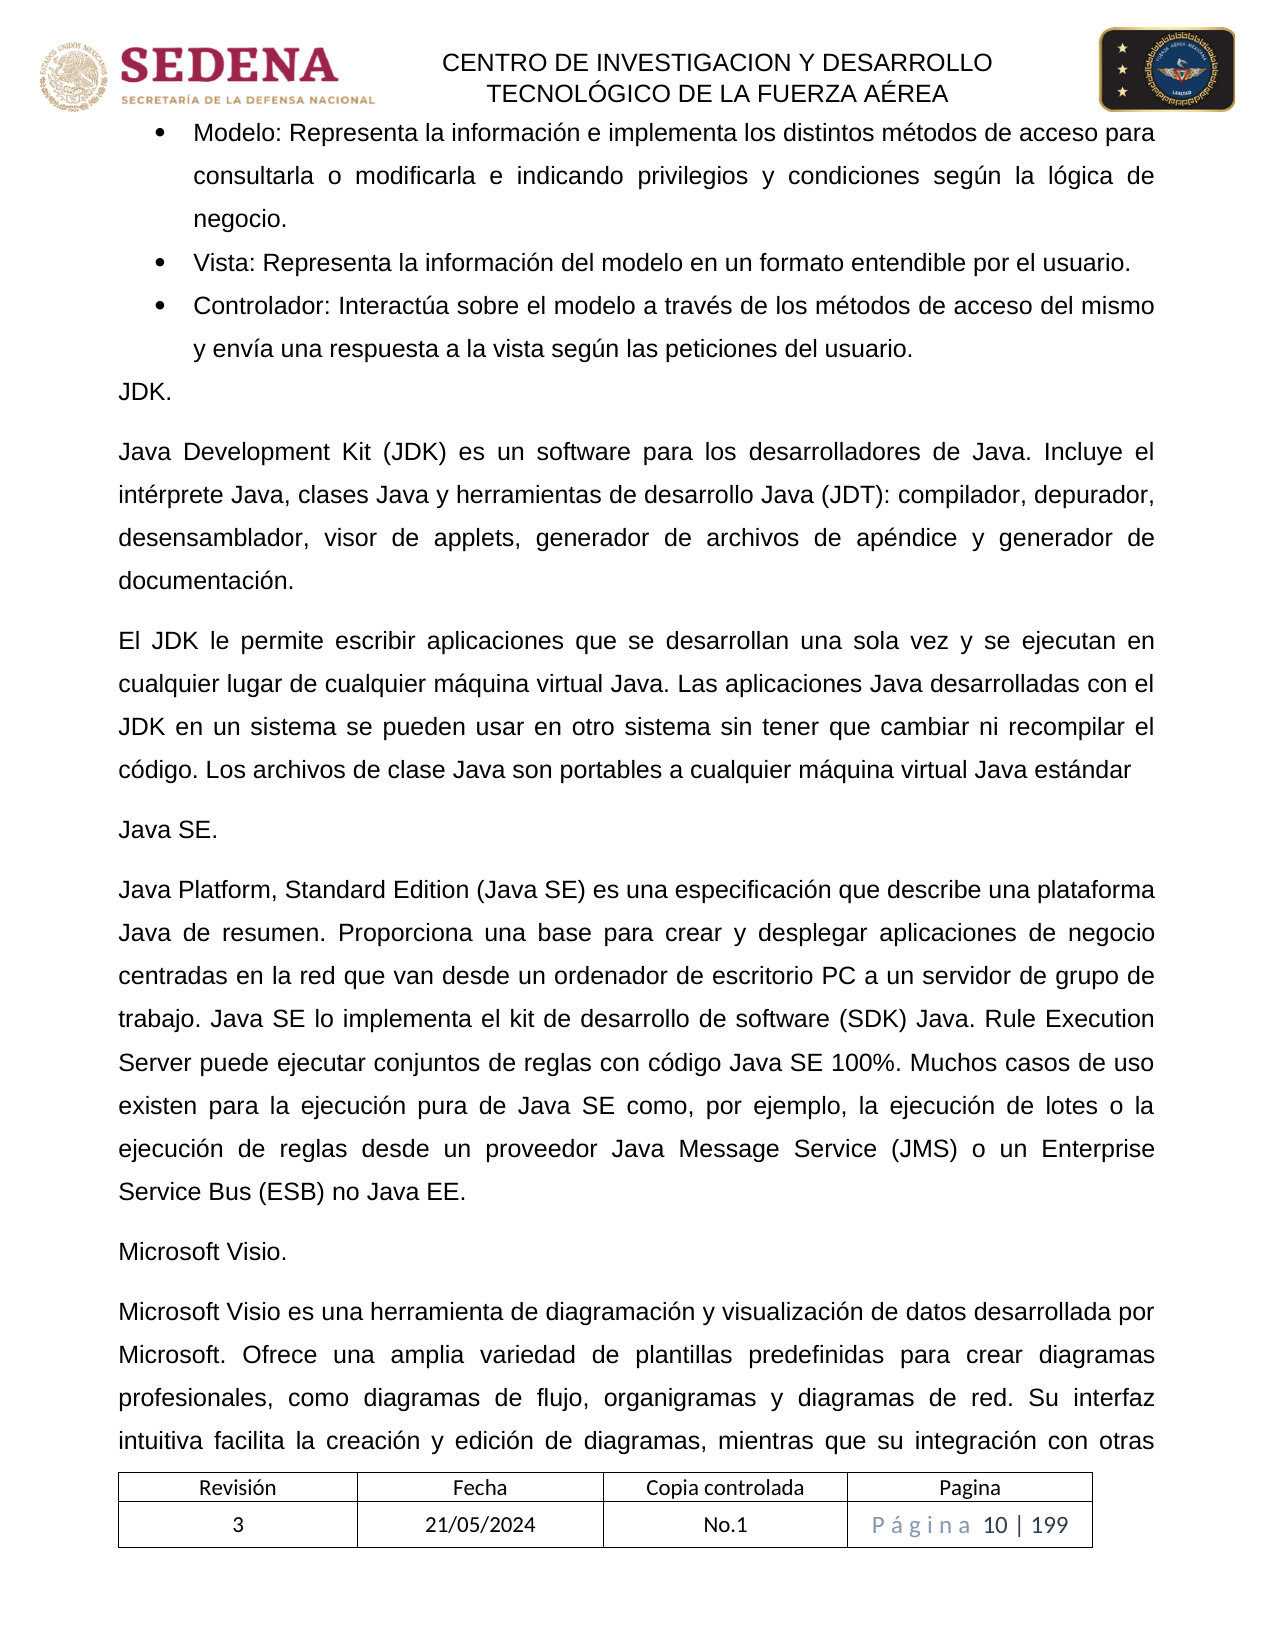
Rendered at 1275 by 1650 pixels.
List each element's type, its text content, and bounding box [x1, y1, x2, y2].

text El JDK le permite escribir aplicaciones que se desarrollan una sola vez y se ejecutan en cualquier lugar de cualquier máquina virtual Java. Las aplicaciones Java desarrolladas con el JDK en un sistema se pueden usar en otro sistema sin tener que cambiar ni recompilar el código. Los archivos de clase Java son portables a cualquier máquina virtual Java estándar [118, 626, 1157, 784]
text Java Development Kit (JDK) es un software para los desarrolladores de Java. Incluye el intérprete Java, clases Java y herramientas de desarrollo Java (JDT): compilador, depurador, desensamblador, visor de applets, generador de archivos de apéndice y generador de documentación. [118, 437, 1157, 595]
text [118, 1297, 1157, 1455]
text Java SE. [118, 815, 1157, 844]
list Vista: Representa la información del modelo en un formato entendible por el usuario. [156, 248, 1157, 276]
list Modelo: Representa la información e implementa los distintos métodos de acceso para consultarla o modificarla e indicando privilegios y condiciones según la lógica de negocio. [156, 118, 1157, 233]
text Java Platform, Standard Edition (Java SE) es una especificación que describe una plataforma Java de resumen. Proporciona una base para crear y desplegar aplicaciones de negocio centradas en la red que van desde un ordenador de escritorio PC a un servidor de grupo de trabajo. Java SE lo implementa el kit de desarrollo de software (SDK) Java. Rule Execution Server puede ejecutar conjuntos de reglas con código Java SE 100%. Muchos casos de uso existen para la ejecución pura de Java SE como, por ejemplo, la ejecución de lotes o la ejecución de reglas desde un proveedor Java Message Service (JMS) o un Enterprise Service Bus (ESB) no Java EE. [118, 875, 1157, 1206]
picture [39, 27, 1236, 112]
text Microsoft Visio. [118, 1237, 1157, 1266]
list Controlador: Interactúa sobre el modelo a través de los métodos de acceso del mismo y envía una respuesta a la vista según las peticiones del usuario. [156, 291, 1157, 363]
text JDK. [118, 377, 1157, 406]
